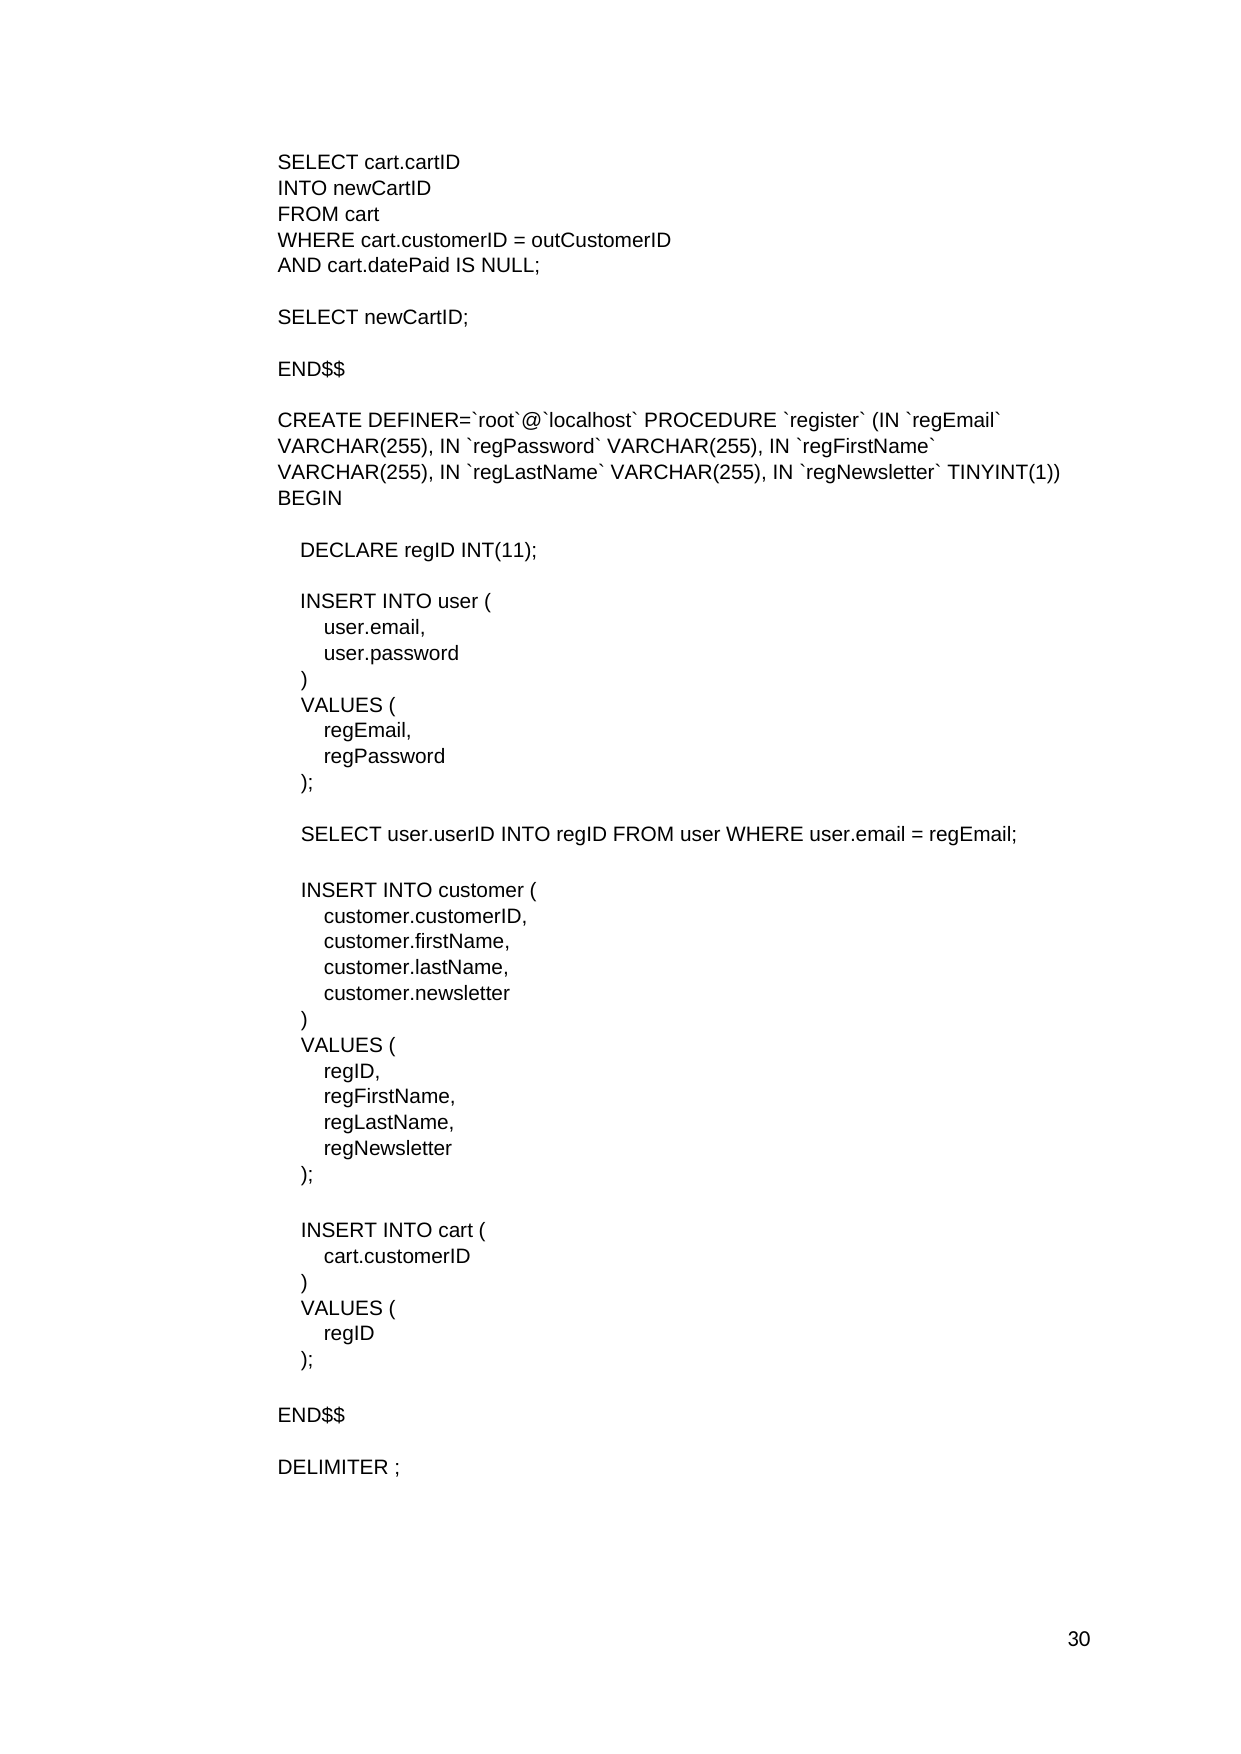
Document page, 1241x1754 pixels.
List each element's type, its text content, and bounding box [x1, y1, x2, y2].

list VALUES ( [277, 1295, 1090, 1319]
list FROM cart [277, 202, 1090, 226]
list regLastName, [277, 1110, 1090, 1134]
list customer.customerID, [277, 903, 1090, 927]
list ) [277, 1269, 1090, 1293]
list cart.customerID [277, 1244, 1090, 1268]
list regPassword [277, 744, 1090, 768]
list regNewsletter [277, 1136, 1090, 1160]
list SELECT newCartID; [277, 305, 1090, 329]
list user.email, [277, 615, 1090, 639]
list ); [277, 770, 1090, 794]
list ); [277, 1162, 1090, 1186]
list customer.newsletter [277, 981, 1090, 1005]
list regFirstName, [277, 1084, 1090, 1108]
list DECLARE regID INT(11); [277, 537, 1090, 561]
list VALUES ( [277, 692, 1090, 716]
list WHERE cart.customerID = outCustomerID [277, 227, 1090, 251]
list SELECT cart.cartID [277, 150, 1090, 174]
list INSERT INTO cart ( [277, 1218, 1090, 1242]
list VALUES ( [277, 1033, 1090, 1057]
list INSERT INTO customer ( [277, 878, 1090, 902]
list customer.lastName, [277, 955, 1090, 979]
list DELIMITER ; [277, 1455, 1090, 1479]
list regID [277, 1321, 1090, 1345]
list ); [277, 1347, 1090, 1371]
list ) [277, 1007, 1090, 1031]
list user.password [277, 641, 1090, 665]
list regID, [277, 1058, 1090, 1082]
list regEmail, [277, 718, 1090, 742]
list AND cart.datePaid IS NULL; [277, 253, 1090, 277]
list ) [277, 667, 1090, 691]
list customer.firstName, [277, 929, 1090, 953]
list CREATE DEFINER=`root`@`localhost` PROCEDURE `register` (IN `regEmail` VARCHAR(255), IN `regPassword` VARCHAR(255), IN `regFirstName` VARCHAR(255), IN `regLastName` VARCHAR(255), IN `regNewsletter` TINYINT(1)) BEGIN [277, 408, 1090, 510]
list INTO newCartID [277, 176, 1090, 200]
list END$$ [277, 1403, 1090, 1427]
list SELECT user.userID INTO regID FROM user WHERE user.email = regEmail; [277, 822, 1090, 846]
list END$$ [277, 357, 1090, 381]
list INSERT INTO user ( [277, 589, 1090, 613]
